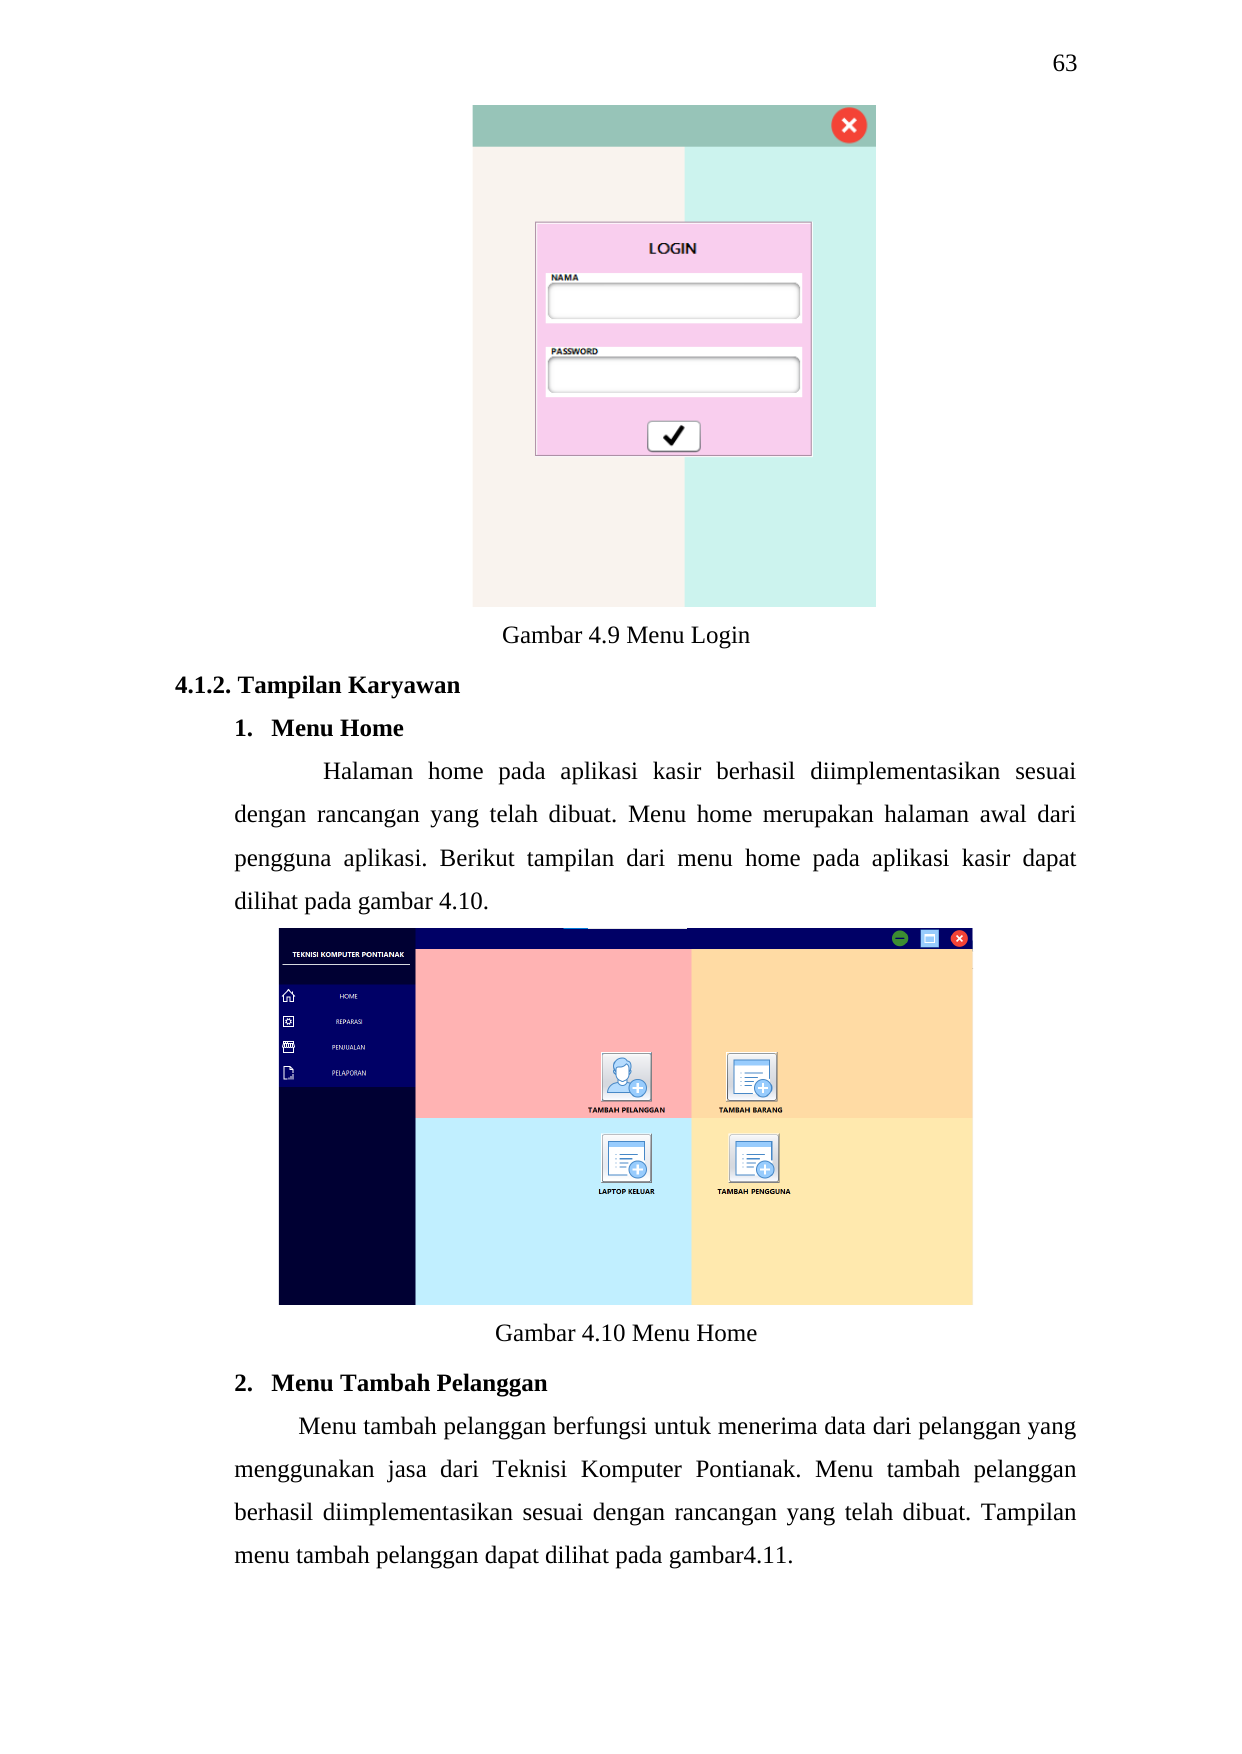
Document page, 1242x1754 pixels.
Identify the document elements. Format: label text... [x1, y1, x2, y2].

text Gambar 4.10 Menu Home [175, 1318, 1077, 1347]
text Menu tambah pelanggan berfungsi untuk menerima data dari pelanggan yang menggunakan jasa dari Teknisi Komputer Pontianak. Menu tambah pelanggan berhasil diimplementasikan sesuai dengan rancangan yang telah dibuat. Tampilan menu tambah pelanggan dapat dilihat pada gambar4.11. [234, 1411, 1077, 1569]
subtitle Tampilan Karyawan [175, 670, 1077, 699]
list Menu Home [234, 713, 1077, 742]
list Menu Tambah Pelanggan [234, 1368, 1077, 1397]
text Gambar 4.9 Menu Login [175, 621, 1077, 649]
picture [278, 928, 974, 1305]
picture [472, 105, 876, 607]
text Halaman home pada aplikasi kasir berhasil diimplementasikan sesuai dengan rancangan yang telah dibuat. Menu home merupakan halaman awal dari pengguna aplikasi. Berikut tampilan dari menu home pada aplikasi kasir dapat dilihat pada gambar 4.10. [234, 756, 1077, 914]
